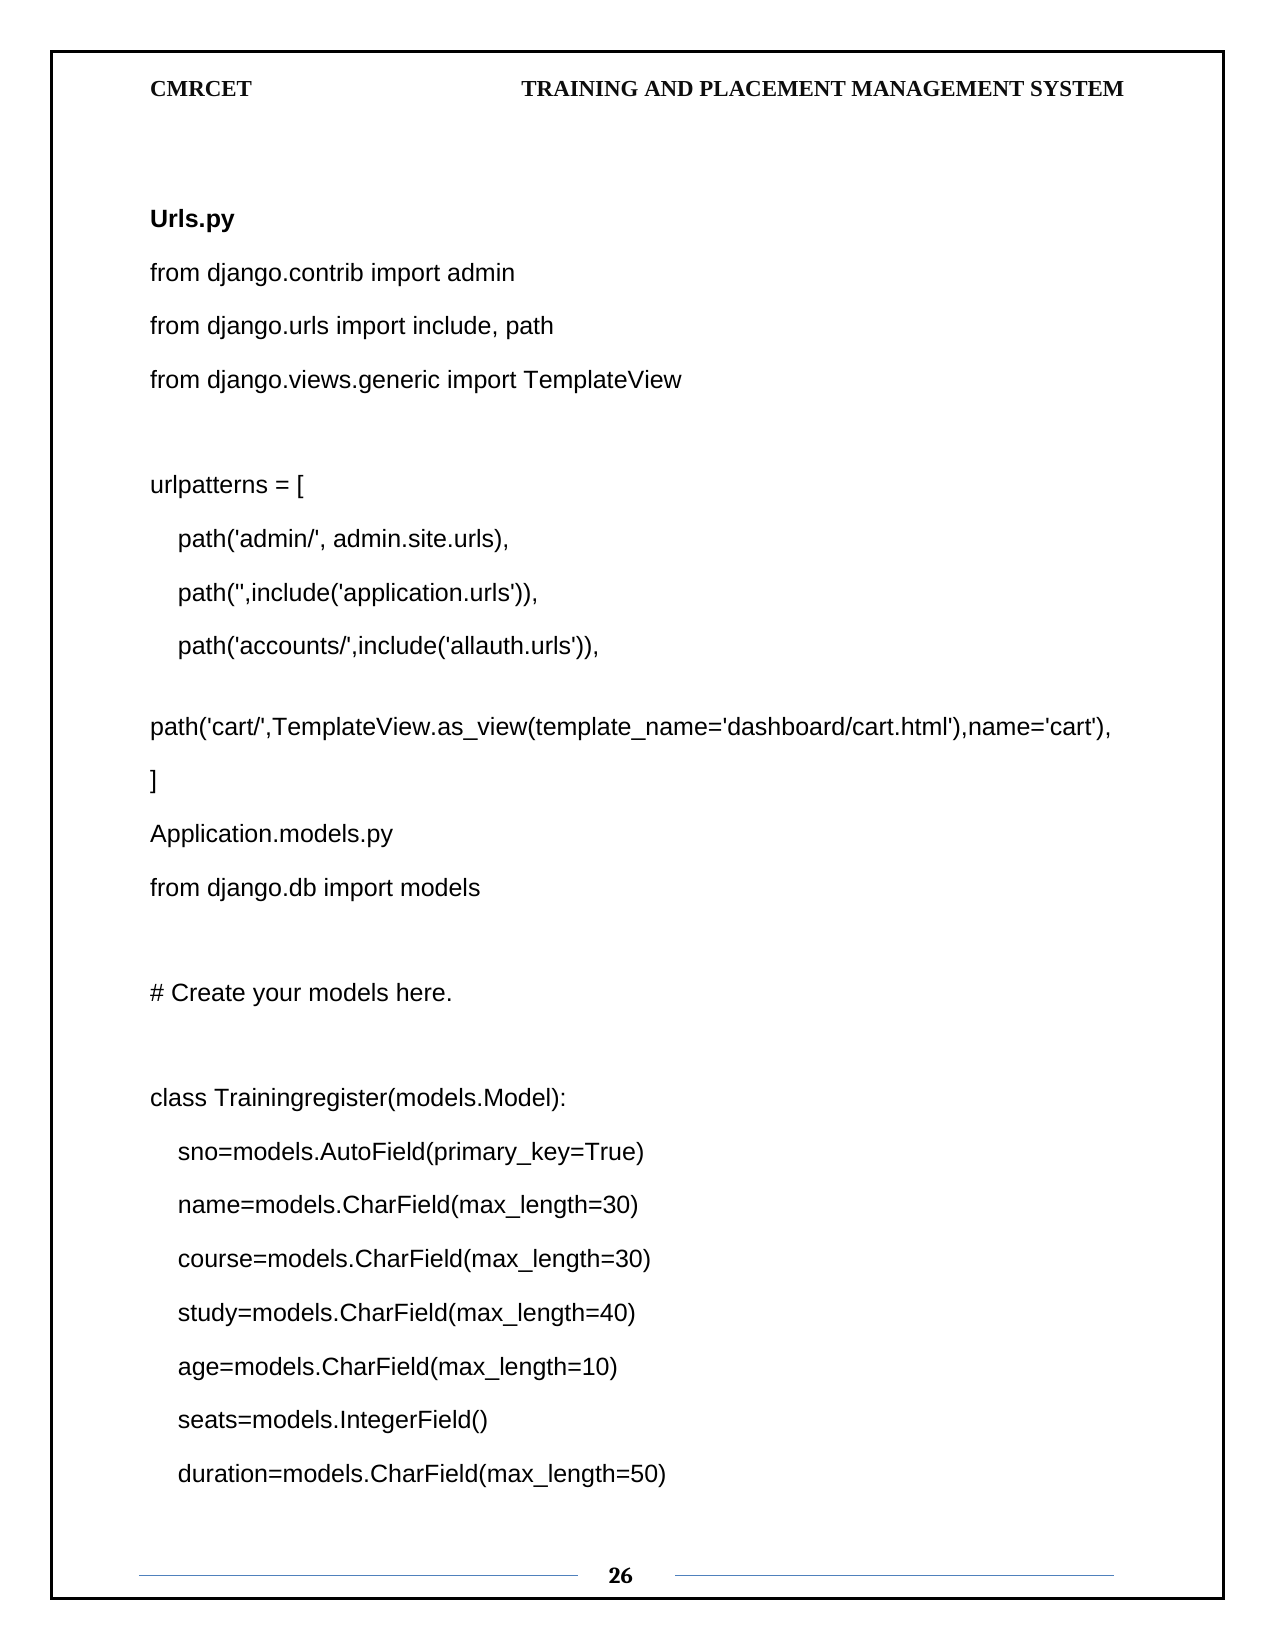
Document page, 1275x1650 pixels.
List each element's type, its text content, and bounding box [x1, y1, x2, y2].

text class Trainingregister(models.Model): [150, 1083, 1125, 1112]
text from django.contrib import admin [150, 257, 1125, 286]
text from django.urls import include, path [150, 311, 1125, 340]
text # Create your models here. [150, 978, 1125, 1007]
text course=models.CharField(max_length=30) [150, 1244, 1125, 1273]
text urlpatterns = [ [150, 470, 1125, 499]
text path('admin/', admin.site.urls), [150, 524, 1125, 553]
text duration=models.CharField(max_length=50) [150, 1459, 1125, 1488]
text study=models.CharField(max_length=40) [150, 1298, 1125, 1327]
text path('accounts/',include('allauth.urls')), [150, 631, 1125, 660]
text Urls.py [150, 204, 1125, 232]
text path('',include('application.urls')), [150, 578, 1125, 606]
text from django.views.generic import TemplateView [150, 365, 1125, 394]
text sno=models.AutoField(primary_key=True) [150, 1137, 1125, 1165]
text from django.db import models [150, 873, 1125, 901]
text ] [150, 765, 1125, 794]
text path('cart/',TemplateView.as_view(template_name='dashboard/cart.html'),name='cart'), [150, 685, 1125, 740]
text name=models.CharField(max_length=30) [150, 1190, 1125, 1219]
text age=models.CharField(max_length=10) [150, 1352, 1125, 1380]
text Application.models.py [150, 819, 1125, 848]
text seats=models.IntegerField() [150, 1405, 1125, 1434]
